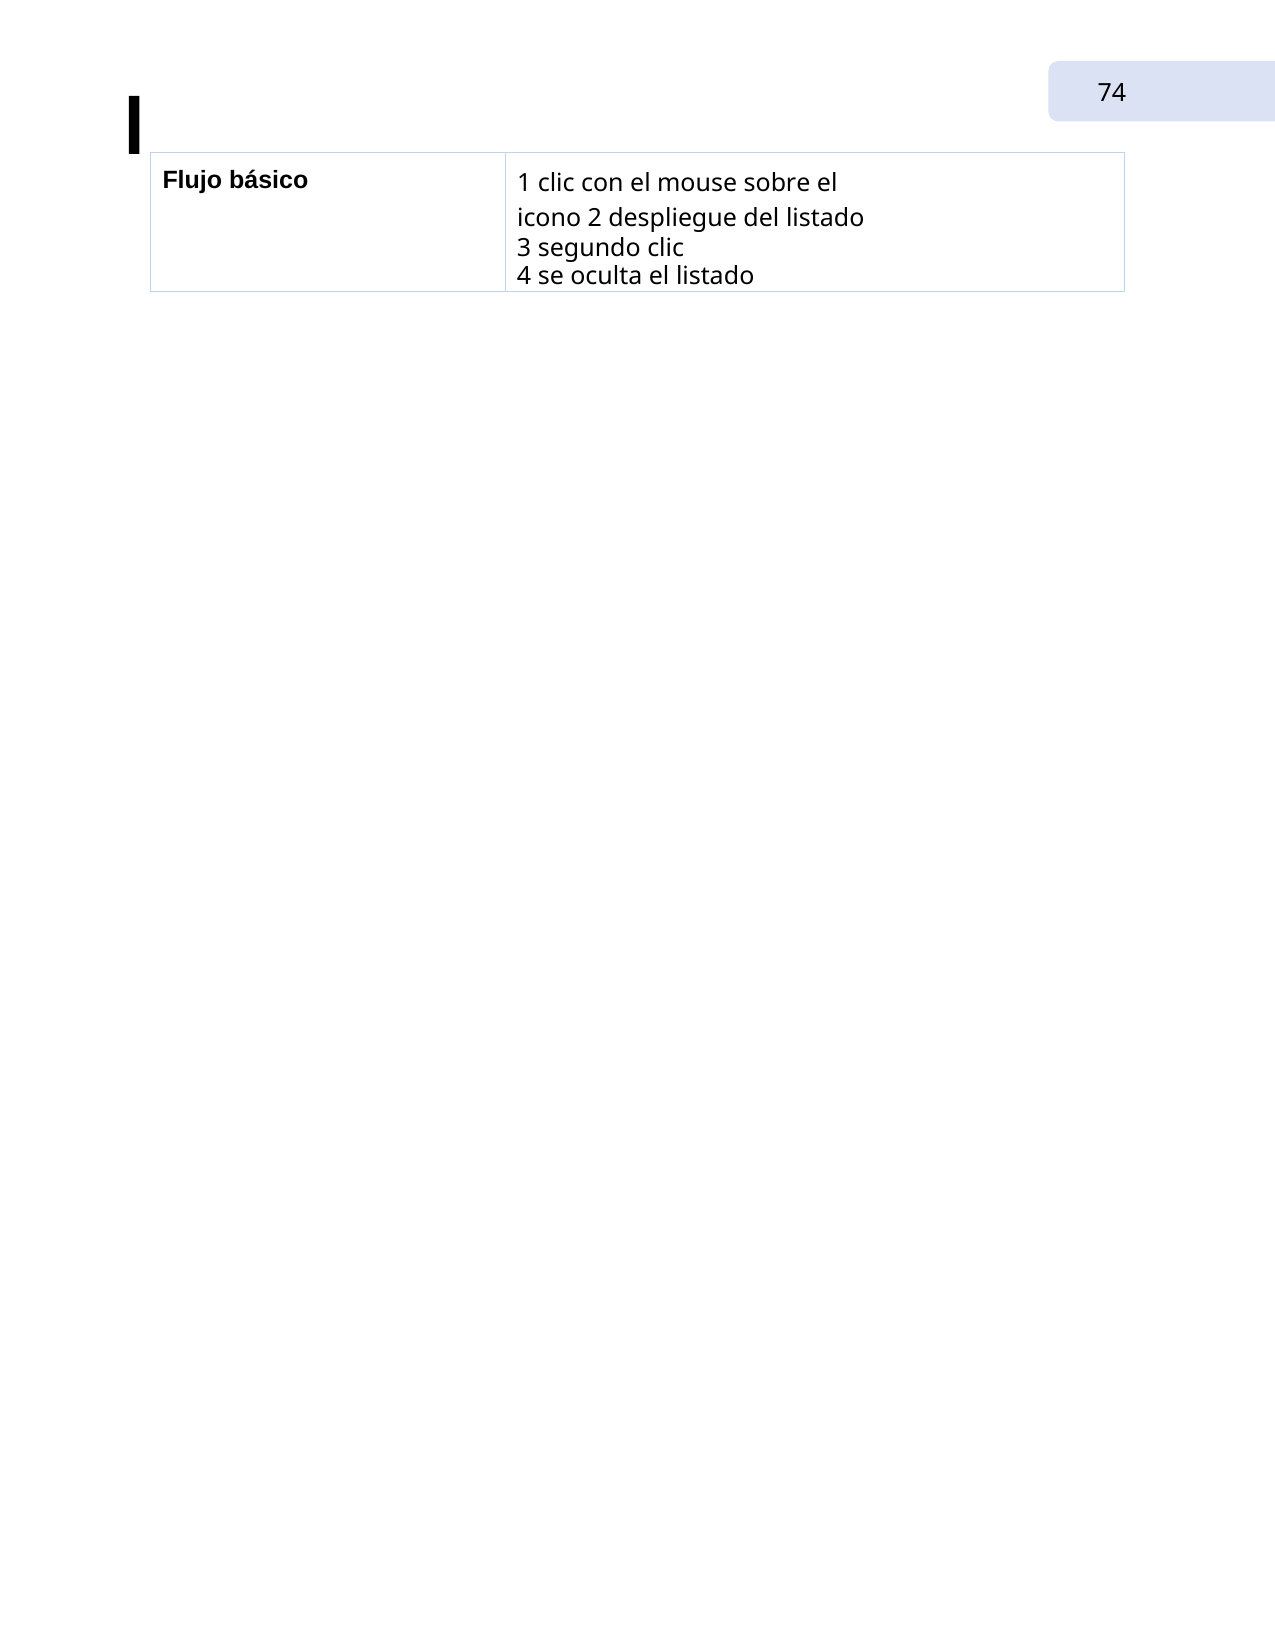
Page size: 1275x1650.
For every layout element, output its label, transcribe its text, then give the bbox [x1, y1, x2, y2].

table_cell 1 clic con el mouse sobre el icono 2 despliegue del listado segundo clic se oculta el listado [506, 153, 1124, 291]
table_cell Flujo básico [151, 153, 505, 291]
